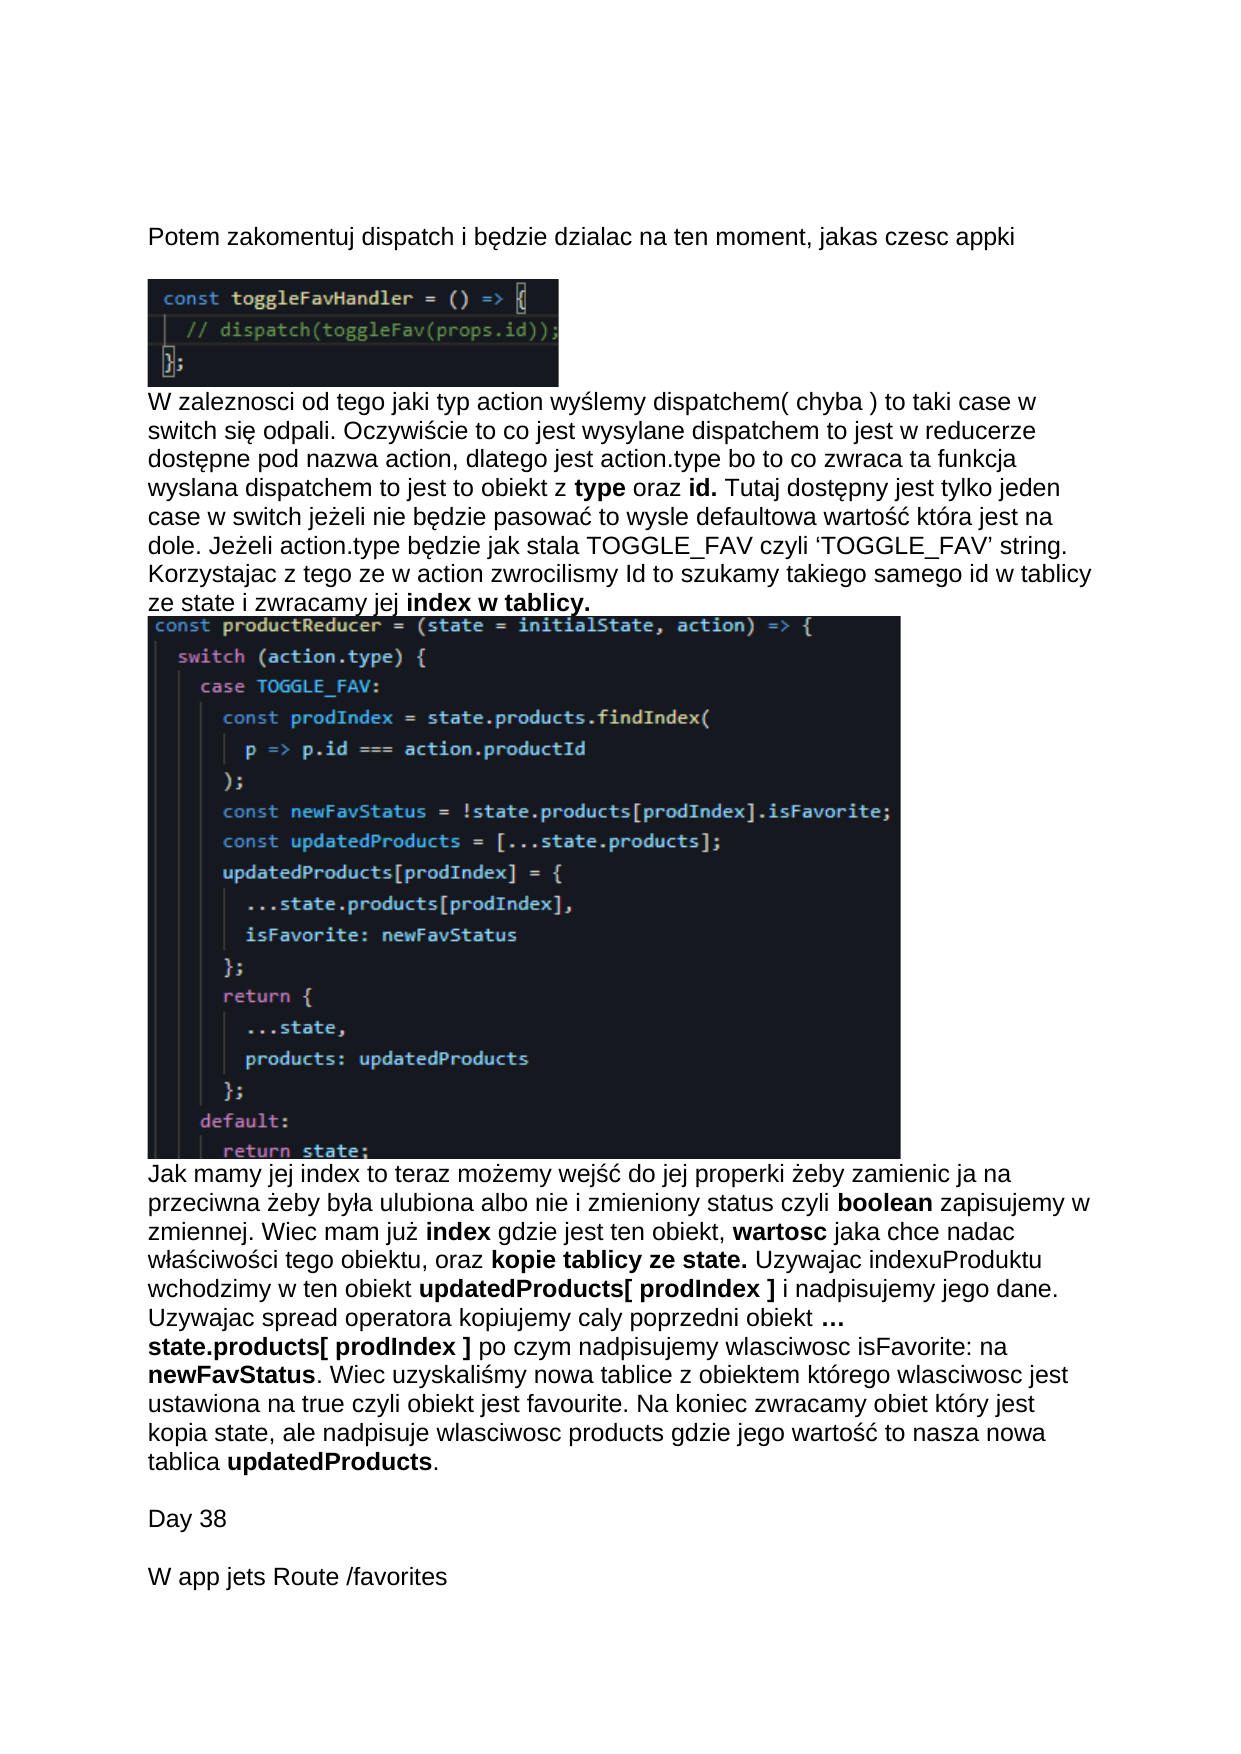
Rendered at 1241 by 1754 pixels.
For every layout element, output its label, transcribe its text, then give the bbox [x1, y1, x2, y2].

picture [147, 279, 559, 387]
text W app jets Route /favorites [148, 1562, 1093, 1590]
picture [147, 616, 901, 1159]
text Potem zakomentuj dispatch i będzie dzialac na ten moment, jakas czesc appki [148, 222, 1093, 250]
text Jak mamy jej index to teraz możemy wejść do jej properki żeby zamienic ja na przeciwna żeby była ulubiona albo nie i zmieniony status czyli boolean zapisujemy w zmiennej. Wiec mam już index gdzie jest ten obiekt, wartosc jaka chce nadac właściwości tego obiektu, oraz kopie tablicy ze state. Uzywajac indexuProduktu wchodzimy w ten obiekt updatedProducts[ prodIndex ] i nadpisujemy jego dane. Uzywajac spread operatora kopiujemy caly poprzedni obiekt …state.products[ prodIndex ] po czym nadpisujemy wlasciwosc isFavorite: na newFavStatus. Wiec uzyskaliśmy nowa tablice z obiektem którego wlasciwosc jest ustawiona na true czyli obiekt jest favourite. Na koniec zwracamy obiet który jest kopia state, ale nadpisuje wlasciwosc products gdzie jego wartość to nasza nowa tablica updatedProducts. [148, 1159, 1093, 1475]
text Day 38 [148, 1504, 1093, 1533]
